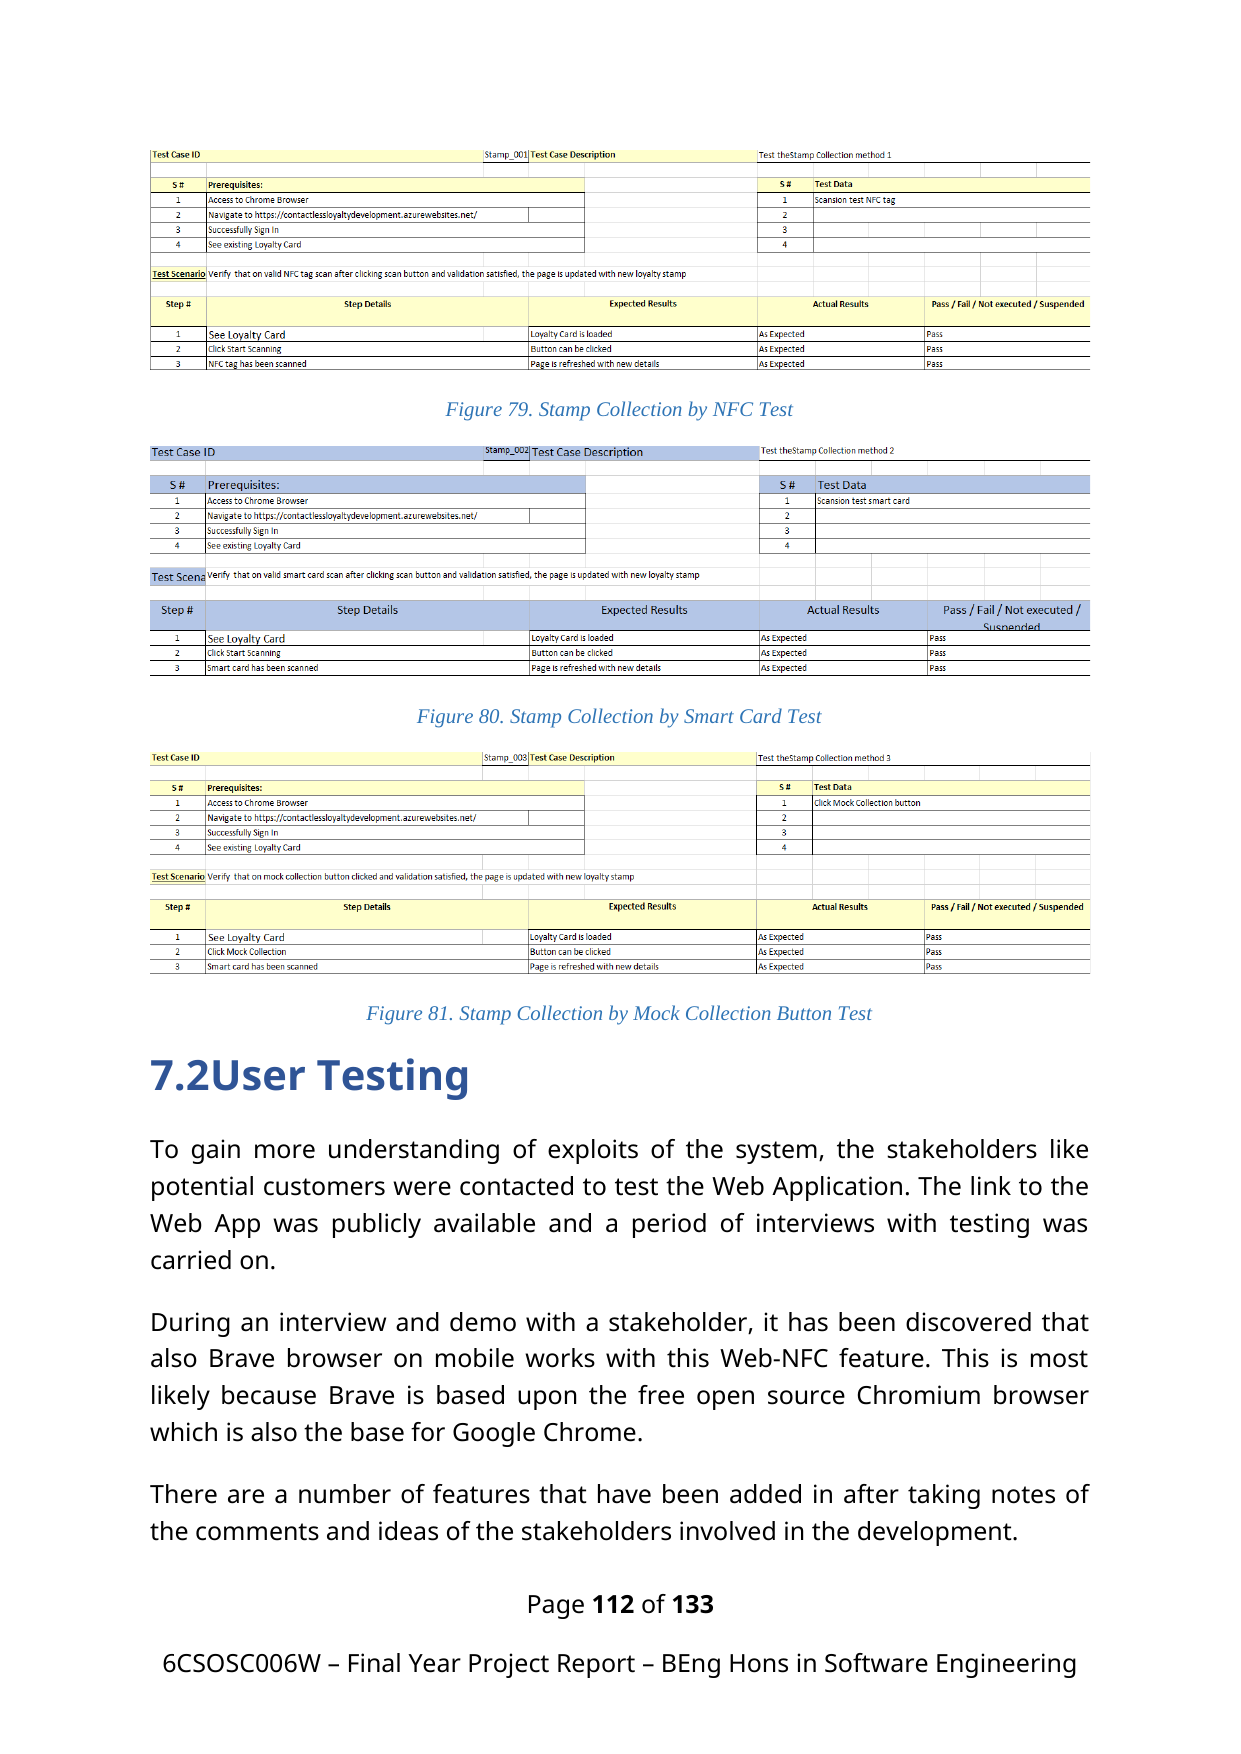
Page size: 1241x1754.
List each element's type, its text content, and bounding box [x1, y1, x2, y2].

picture [150, 752, 1091, 974]
picture [150, 446, 1091, 676]
text During an interview and demo with a stakeholder, it has been discovered that also Brave browser on mobile works with this Web-NFC feature. This is most likely because Brave is based upon the free open source Chromium browser which is also the base for Google Chrome. [150, 1304, 1090, 1449]
text Figure 81. Stamp Collection by Mock Collection Button Test [150, 1001, 1090, 1025]
text Figure 79. Stamp Collection by NFC Test [150, 397, 1090, 421]
text To gain more understanding of exploits of the system, the stakeholders like potential customers were contacted to test the Web Application. The link to the Web App was publicly available and a period of interviews with testing was carried on. [150, 1132, 1090, 1277]
text There are a number of features that have been added in after taking notes of the comments and ideas of the stakeholders involved in the development. [150, 1476, 1090, 1547]
text Figure 80. Stamp Collection by Smart Card Test [150, 704, 1090, 728]
picture [150, 150, 1091, 370]
subtitle User Testing [150, 1046, 1090, 1103]
